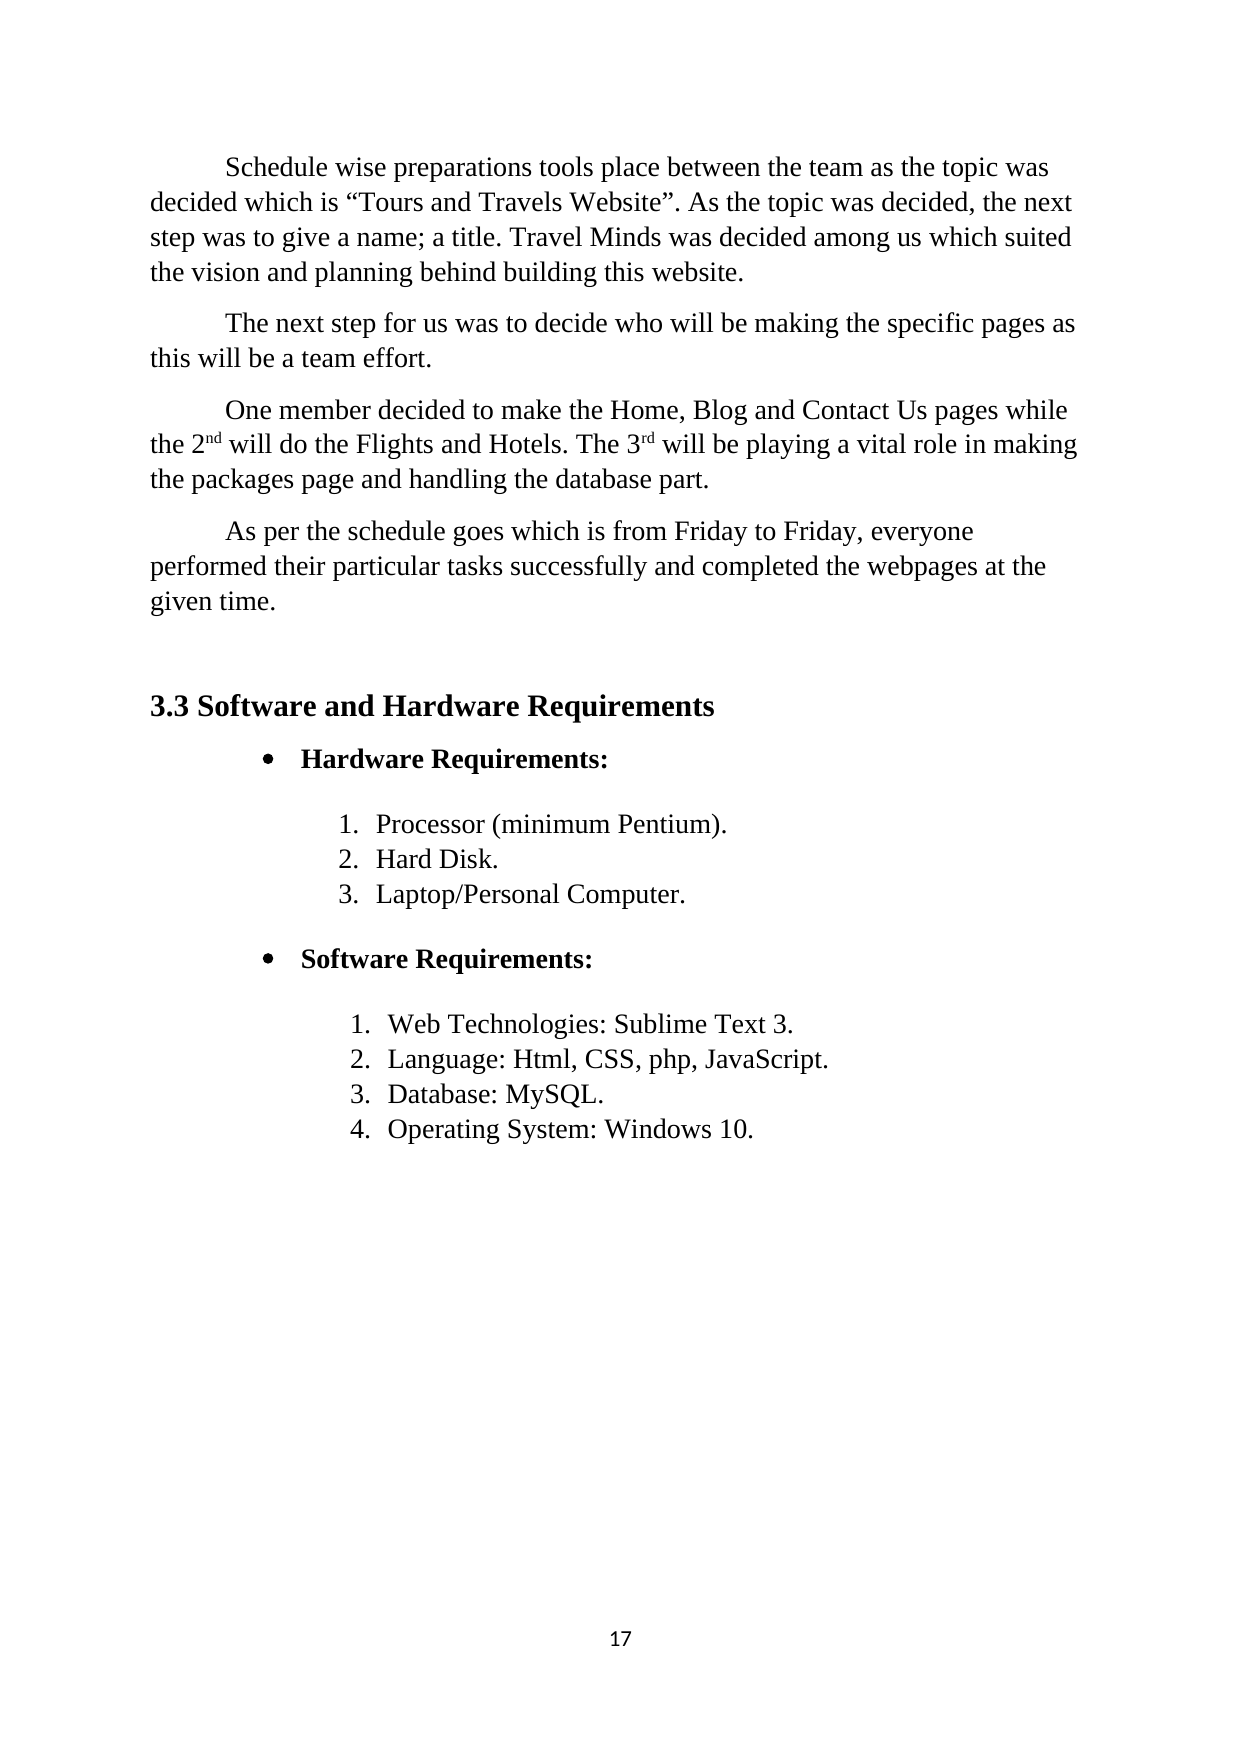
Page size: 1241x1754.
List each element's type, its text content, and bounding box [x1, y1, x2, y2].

list Operating System: Windows 10. [350, 1112, 1090, 1144]
list Hardware Requirements: [263, 742, 1090, 775]
list Laptop/Personal Computer. [338, 877, 1090, 909]
list Database: MySQL. [350, 1077, 1090, 1109]
text Schedule wise preparations tools place between the team as the topic was decided which is “Tours and Travels Website”. As the topic was decided, the next step was to give a name; a title. Travel Minds was decided among us which suited the vision and planning behind building this website. [150, 150, 1090, 287]
text 3.3 Software and Hardware Requirements [150, 687, 1090, 723]
list Processor (minimum Pentium). [338, 807, 1090, 840]
text One member decided to make the Home, Blog and Contact Us pages while the 2nd will do the Flights and Hotels. The 3rd will be playing a vital role in making the packages page and handling the database part. [150, 393, 1090, 495]
list Language: Html, CSS, php, JavaScript. [350, 1042, 1090, 1074]
text The next step for us was to decide who will be making the specific pages as this will be a team effort. [150, 306, 1090, 373]
text As per the schedule goes which is from Friday to Friday, everyone performed their particular tasks successfully and completed the webpages at the given time. [150, 514, 1090, 616]
list Hard Disk. [338, 842, 1090, 875]
list Software Requirements: [263, 942, 1090, 974]
list Web Technologies: Sublime Text 3. [350, 1007, 1090, 1039]
